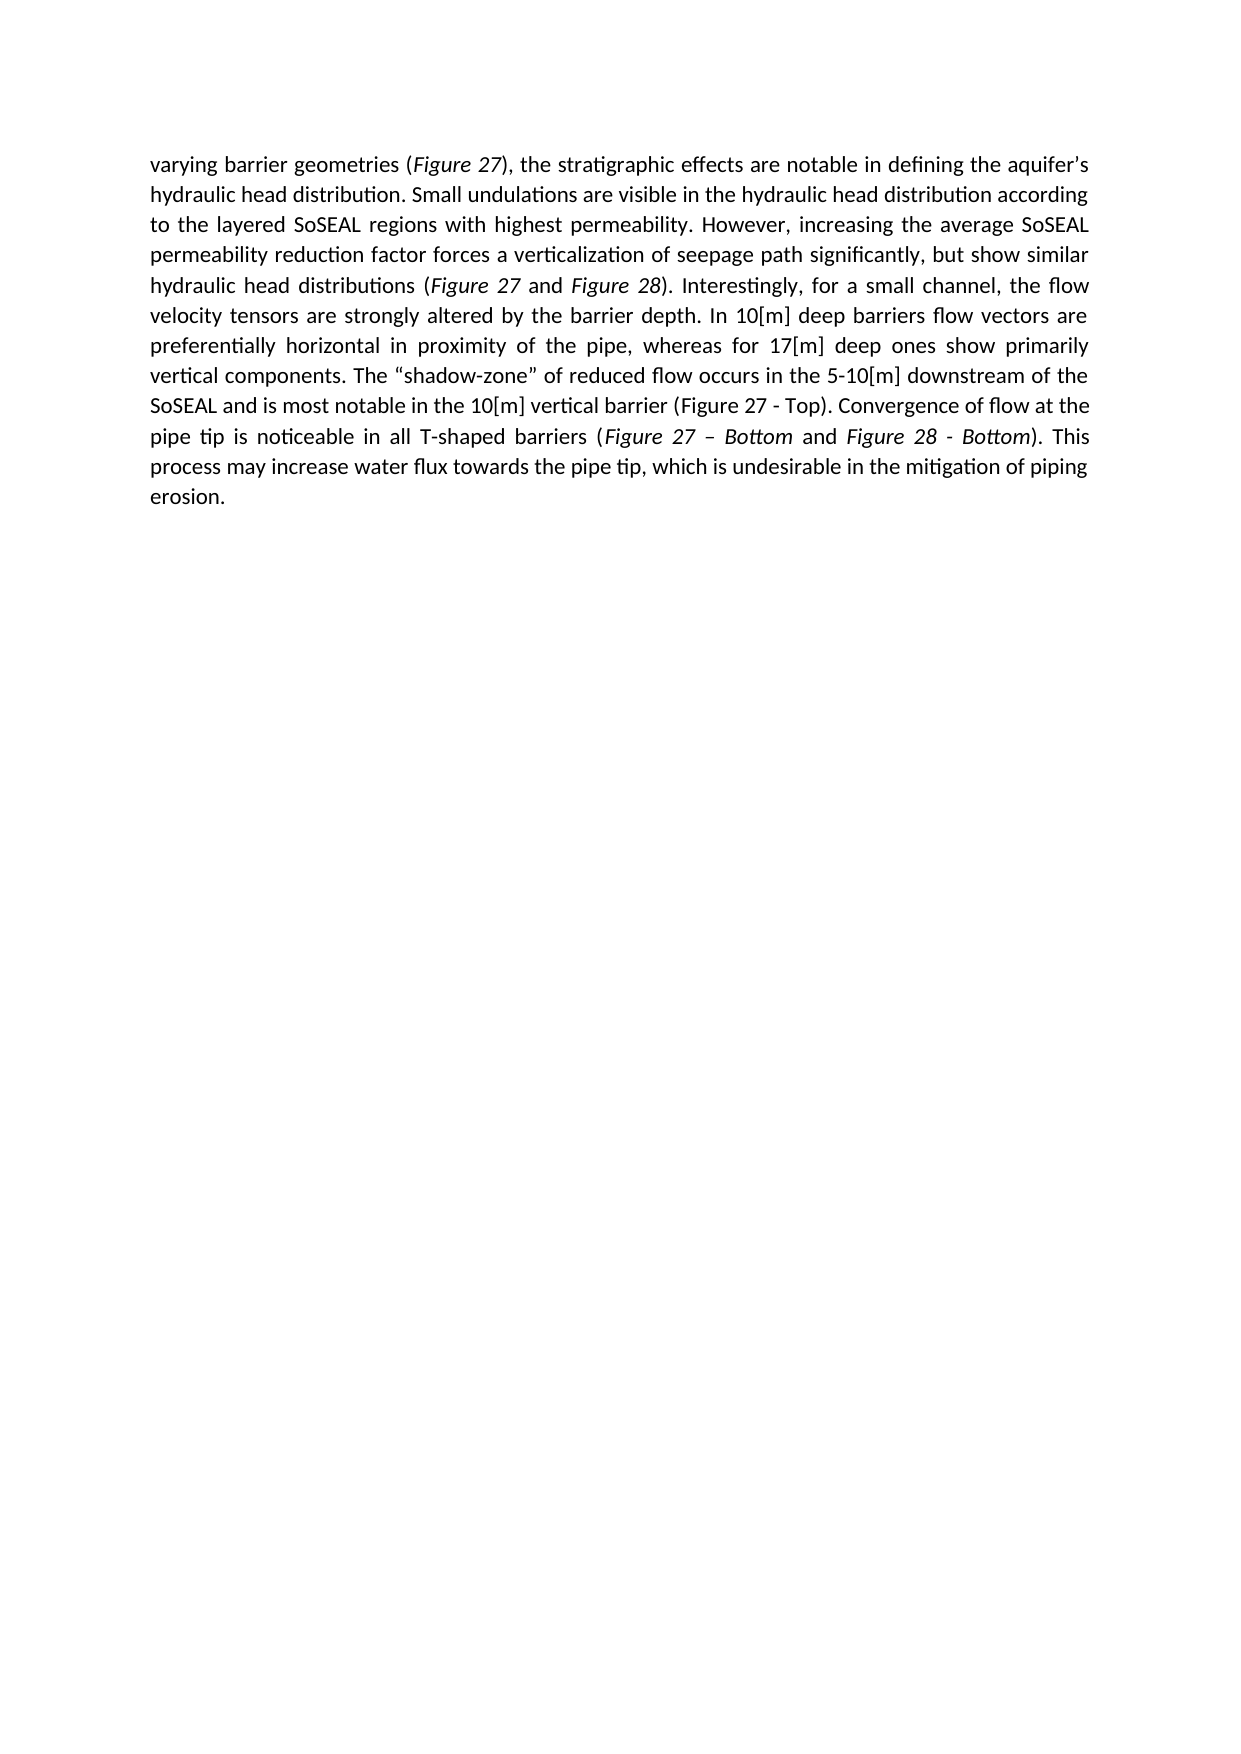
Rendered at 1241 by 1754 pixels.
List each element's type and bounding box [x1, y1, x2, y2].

text [150, 150, 1090, 510]
